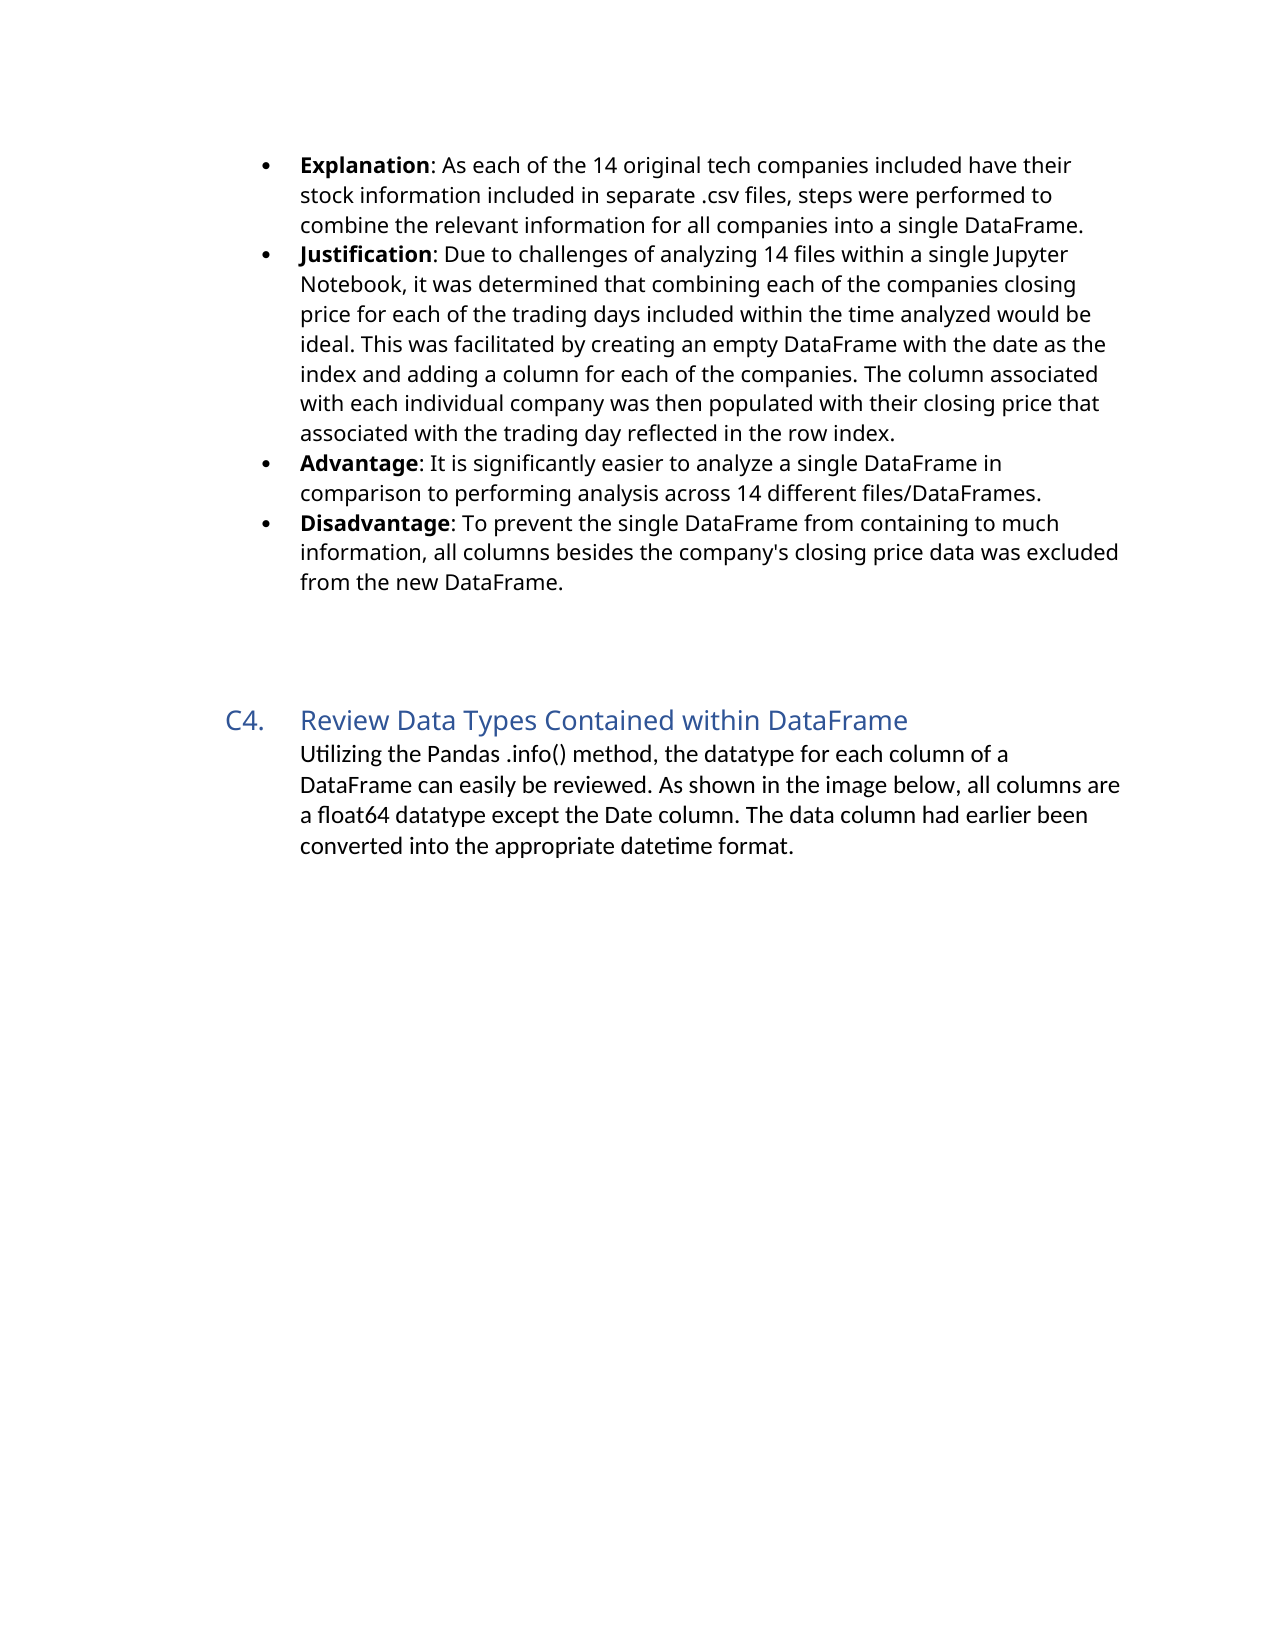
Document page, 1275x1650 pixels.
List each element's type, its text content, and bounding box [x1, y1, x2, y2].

list Advantage: It is significantly easier to analyze a single DataFrame in comparison to performing analysis across 14 different files/DataFrames. [262, 448, 1125, 507]
list Disadvantage: To prevent the single DataFrame from containing to much information, all columns besides the company's closing price data was excluded from the new DataFrame. [262, 507, 1125, 597]
list Justification: Due to challenges of analyzing 14 files within a single Jupyter Notebook, it was determined that combining each of the companies closing price for each of the trading days included within the time analyzed would be ideal. This was facilitated by creating an empty DataFrame with the date as the index and adding a column for each of the companies. The column associated with each individual company was then populated with their closing price that associated with the trading day reflected in the row index. [262, 239, 1125, 448]
text Utilizing the Pandas .info() method, the datatype for each column of a DataFrame can easily be reviewed. As shown in the image below, all columns are a float64 datatype except the Date column. The data column had earlier been converted into the appropriate datetime format. [300, 739, 1125, 861]
subtitle C4. Review Data Types Contained within DataFrame [225, 702, 1125, 739]
list Explanation: As each of the 14 original tech companies included have their stock information included in separate .csv files, steps were performed to combine the relevant information for all companies into a single DataFrame. [262, 150, 1125, 239]
